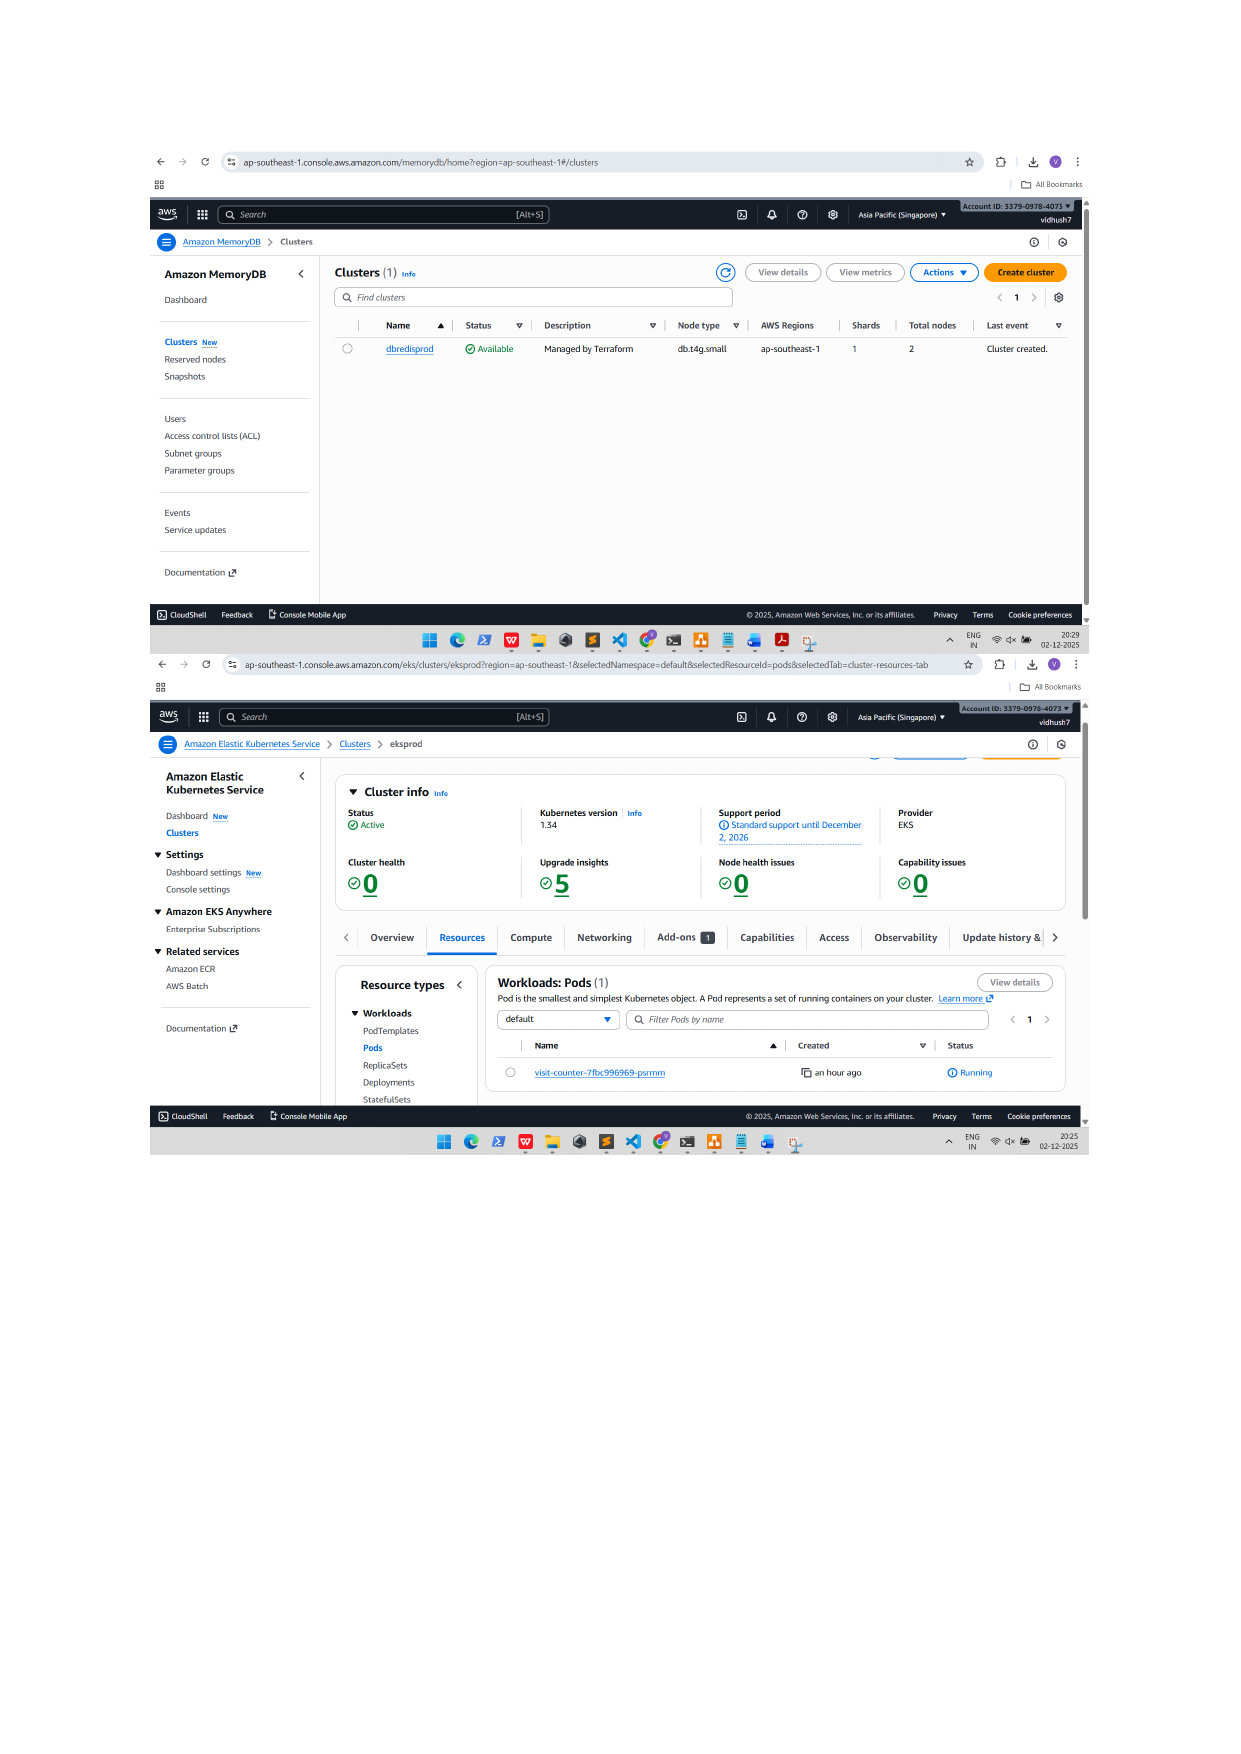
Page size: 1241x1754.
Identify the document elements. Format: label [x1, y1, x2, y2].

picture [150, 150, 1090, 1155]
